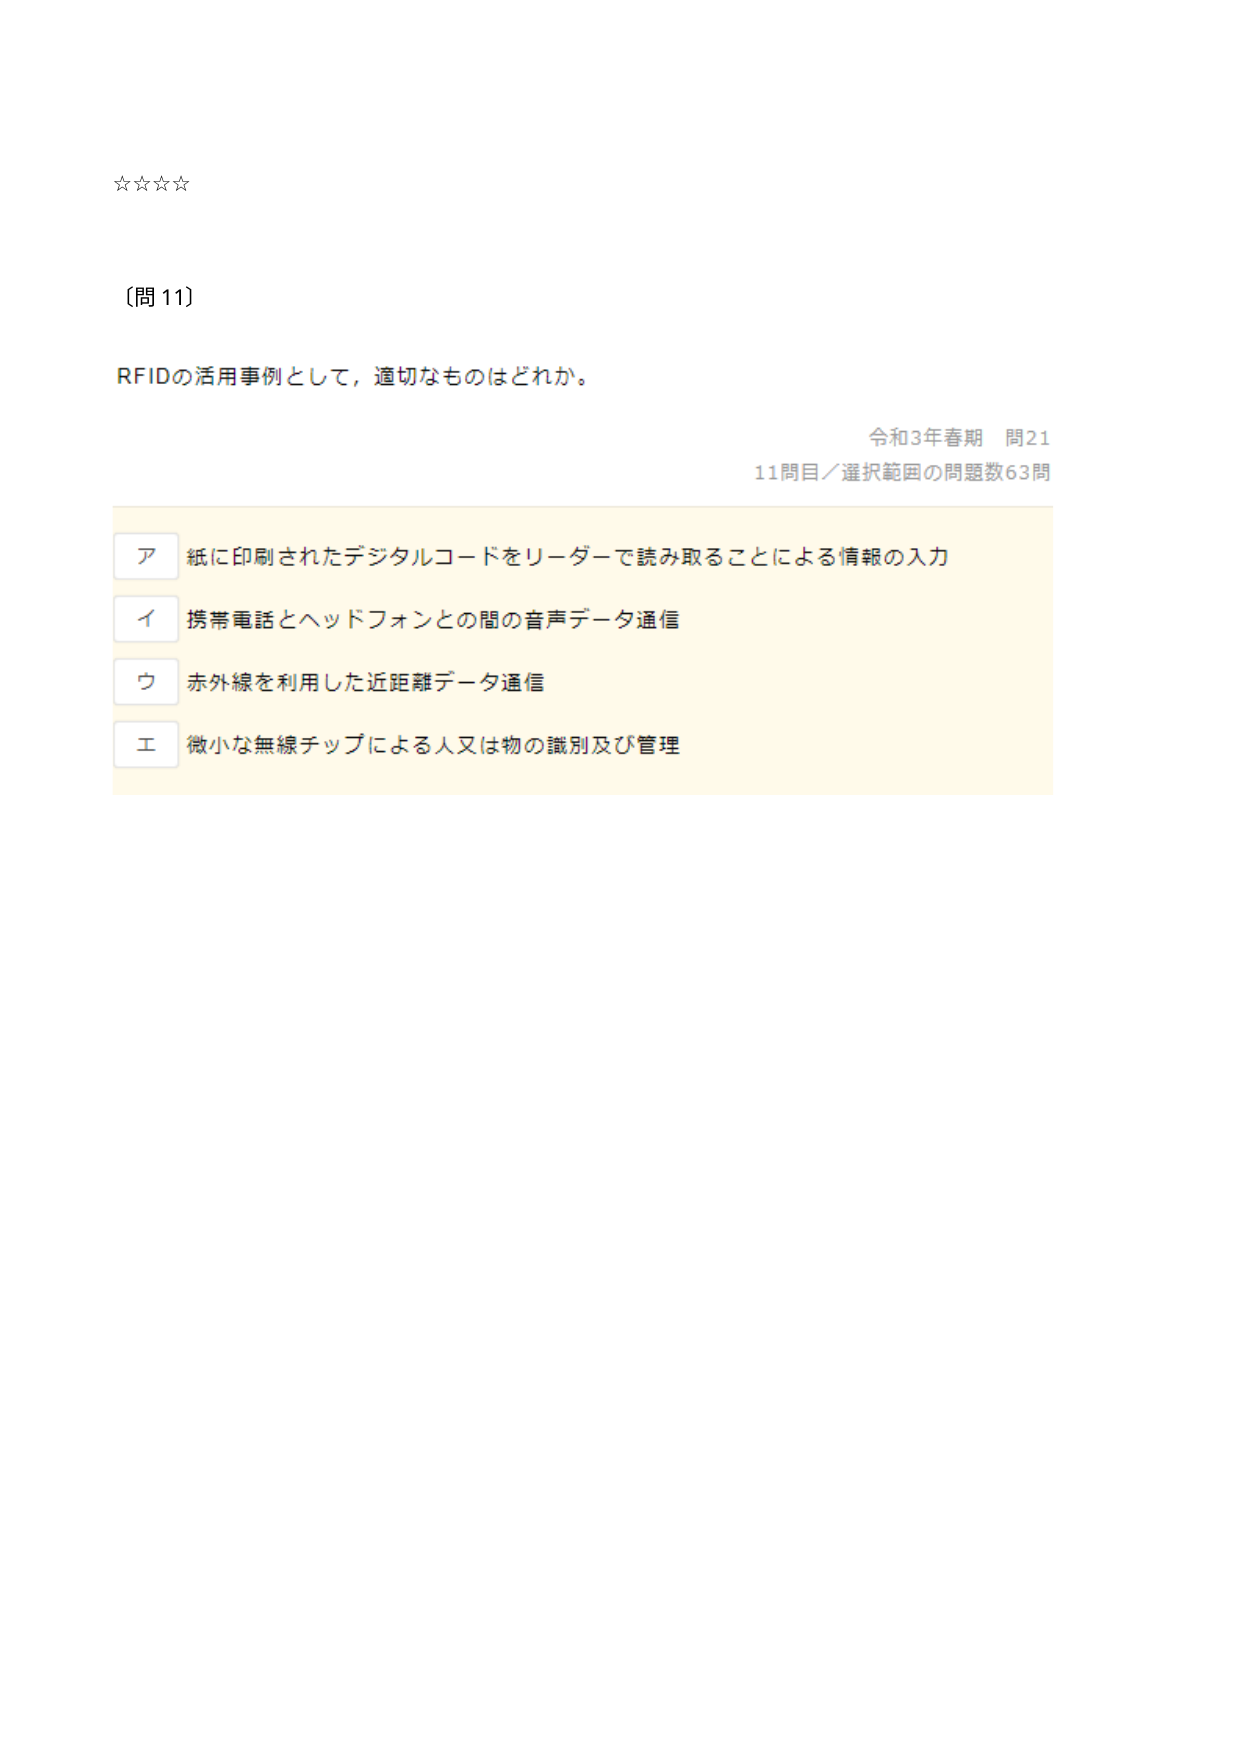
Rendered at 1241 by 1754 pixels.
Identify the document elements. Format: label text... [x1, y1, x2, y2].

text ☆☆☆☆ [112, 164, 1128, 202]
text 〔問11〕 [112, 277, 1128, 314]
picture [112, 352, 1054, 795]
